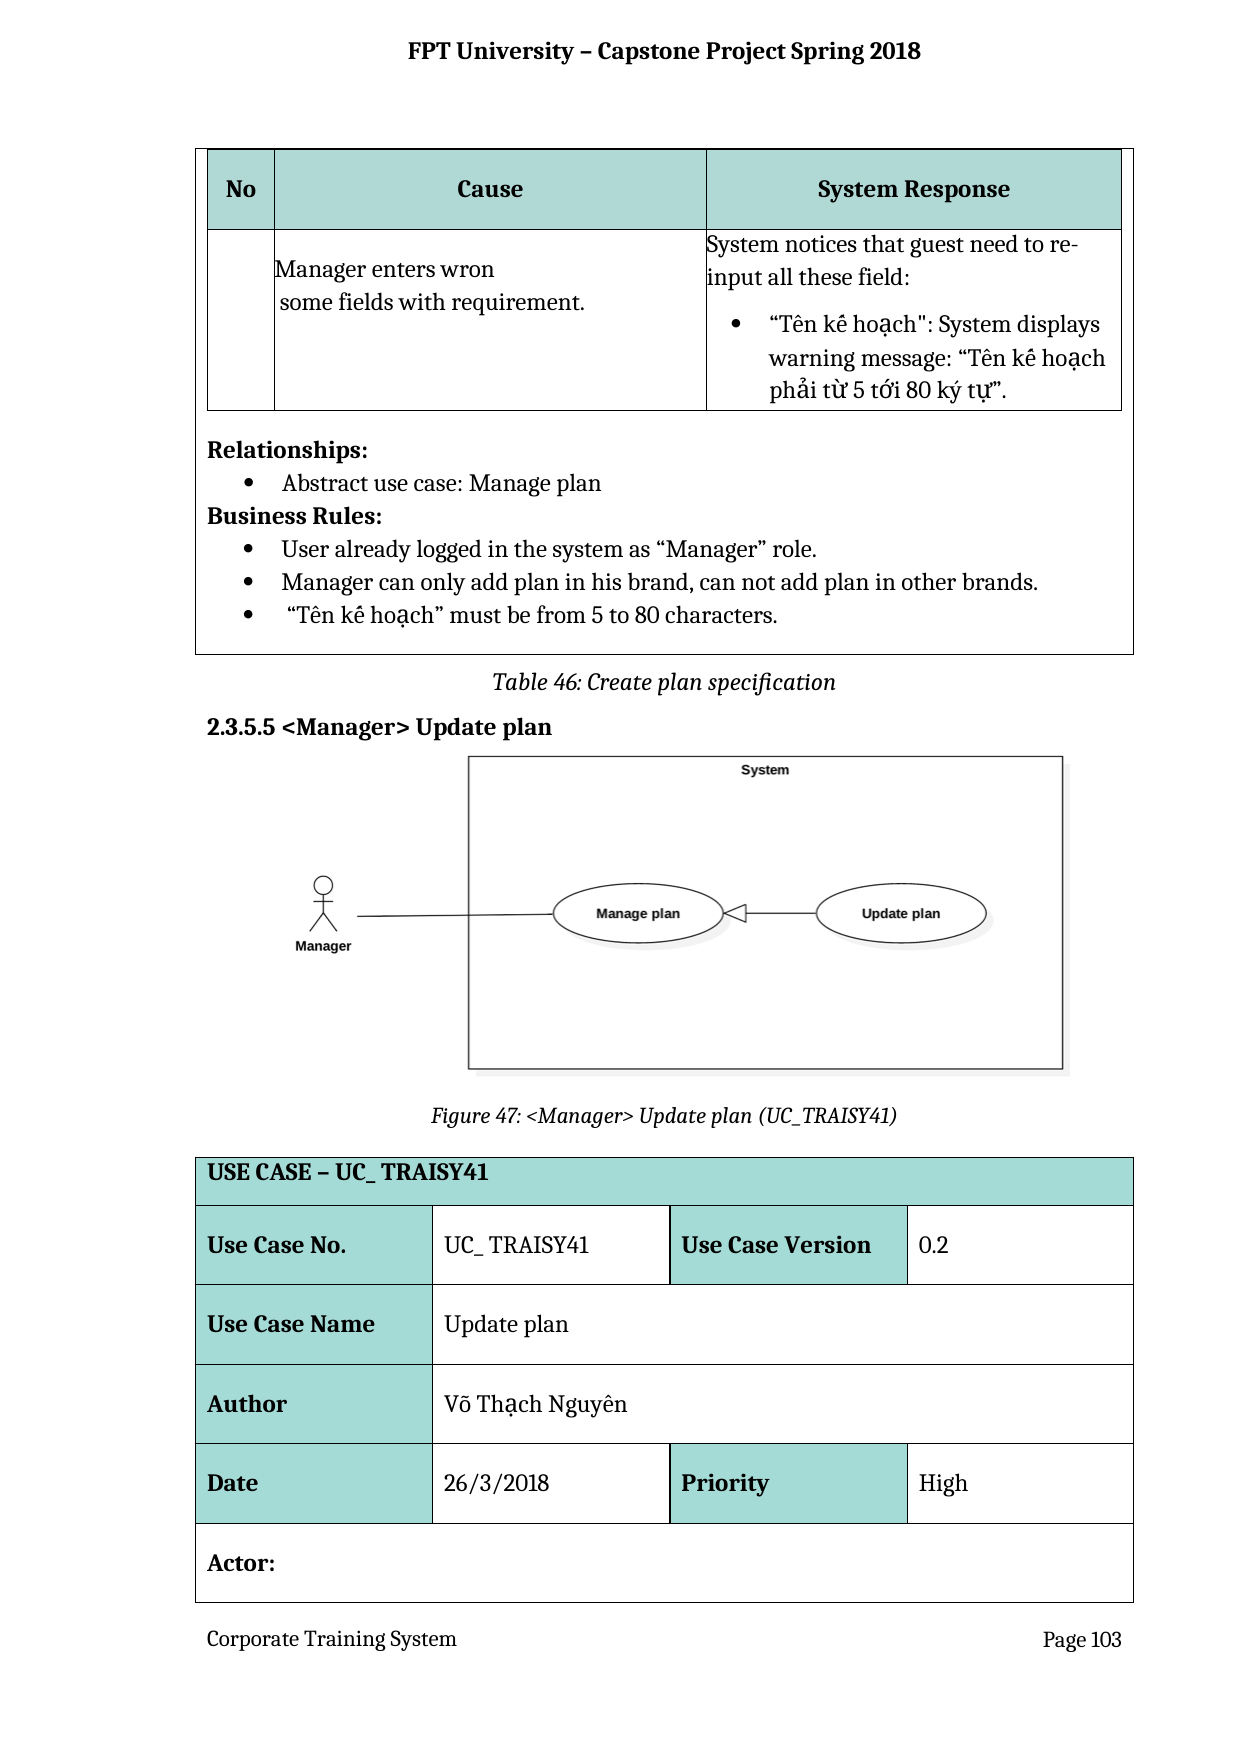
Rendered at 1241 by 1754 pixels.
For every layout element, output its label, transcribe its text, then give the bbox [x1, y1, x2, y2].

table_cell Date [196, 1444, 432, 1523]
table_cell Võ Thạch Nguyên [433, 1365, 1133, 1443]
table_cell Priority [671, 1444, 907, 1523]
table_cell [196, 149, 1133, 654]
text Figure 47: <Manager> Update plan (UC_TRAISY41) [207, 1102, 1122, 1129]
text 2.3.5.5 <Manager> Update plan [207, 713, 1122, 742]
table_cell High [908, 1444, 1133, 1523]
table_cell 0.2 [908, 1206, 1133, 1284]
table_cell Author [196, 1365, 432, 1443]
table_cell Use Case Name [196, 1285, 432, 1364]
table_cell Use Case Version [671, 1206, 907, 1284]
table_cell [196, 1524, 1133, 1602]
picture [255, 746, 1074, 1084]
table_cell 26/3/2018 [433, 1444, 669, 1523]
table_cell Update plan [433, 1285, 1133, 1364]
table_header USE CASE – UC_ TRAISY41 [196, 1158, 1133, 1205]
table_cell Use Case No. [196, 1206, 432, 1284]
list Table : Create plan specification [207, 668, 1122, 696]
table_cell UC_ TRAISY41 [433, 1206, 669, 1284]
